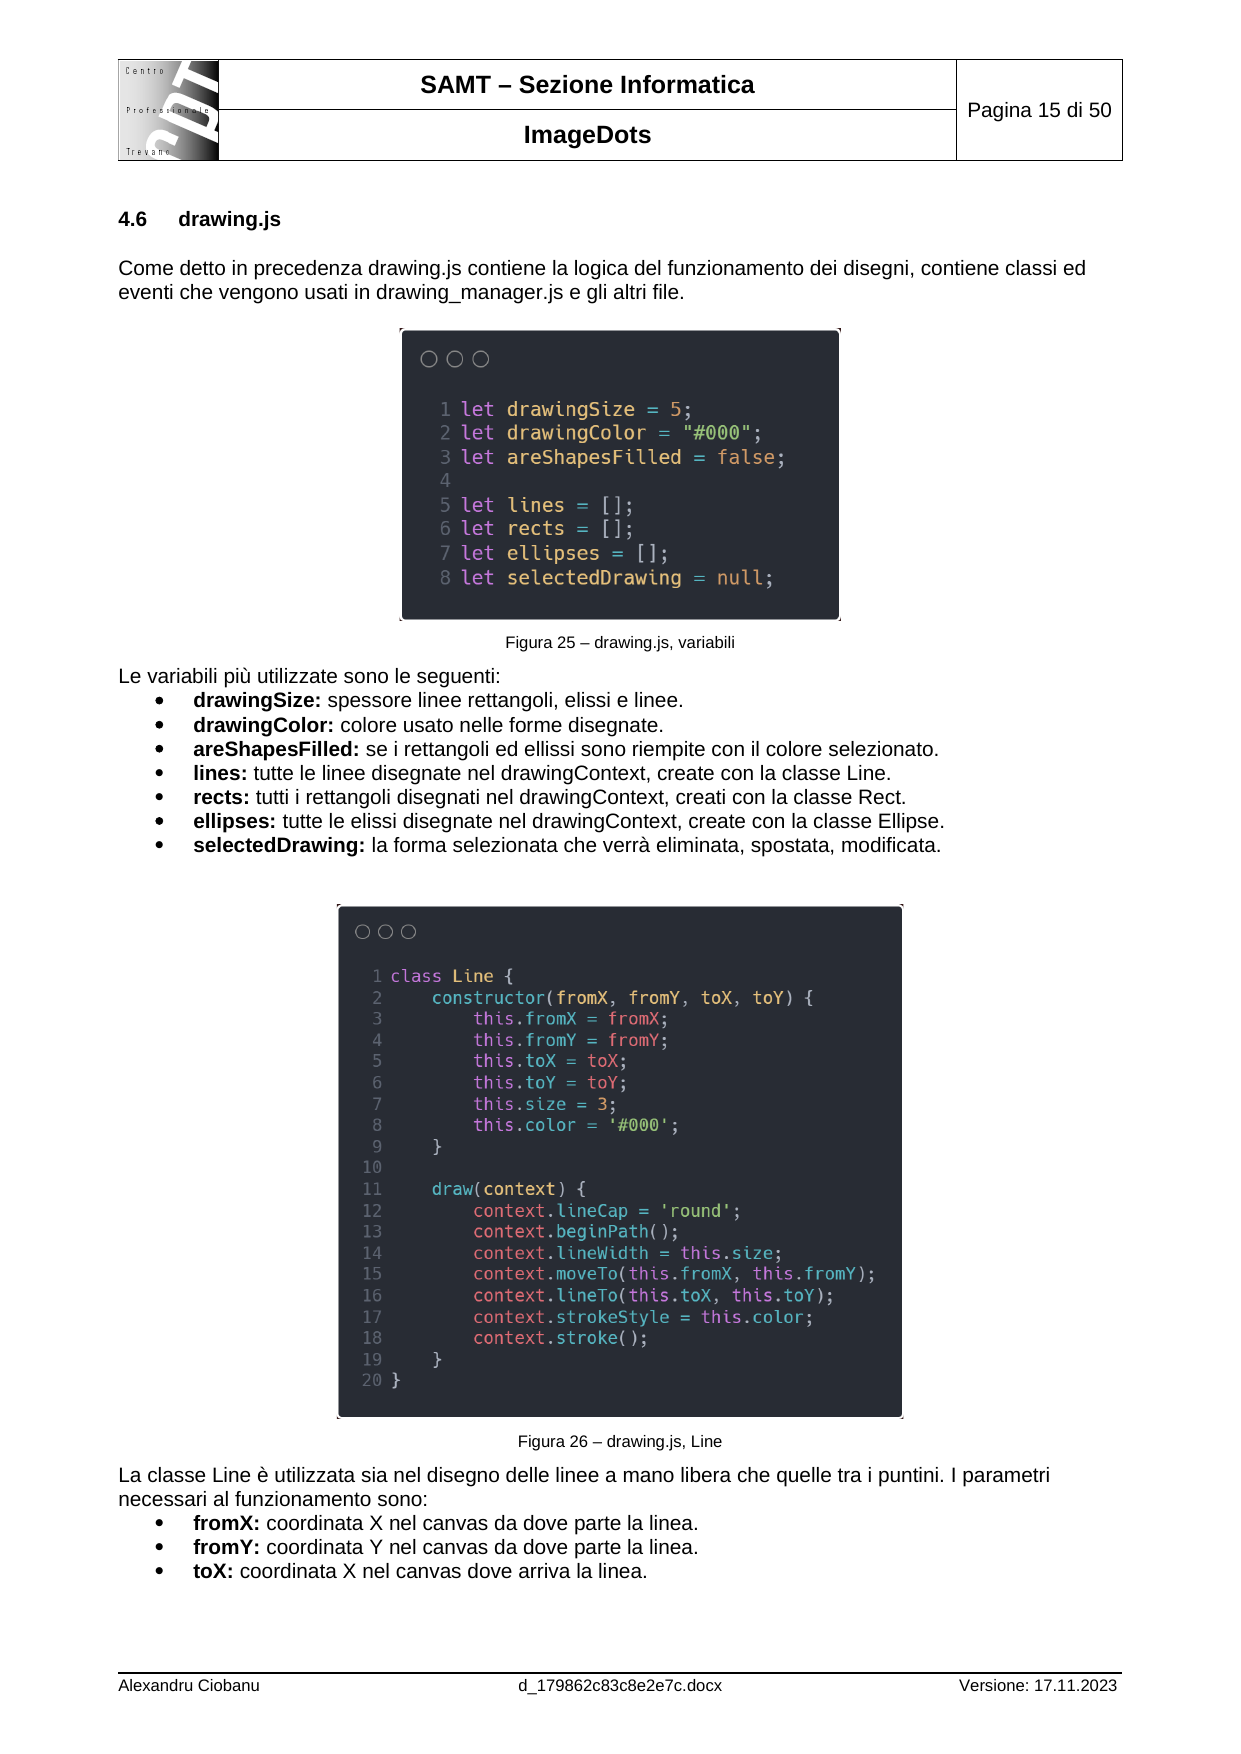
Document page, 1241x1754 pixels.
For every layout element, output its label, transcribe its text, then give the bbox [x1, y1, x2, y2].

list fromX: coordinata X nel canvas da dove parte la linea. [156, 1511, 1122, 1535]
text Come detto in precedenza drawing.js contiene la logica del funzionamento dei disegni, contiene classi ed eventi che vengono usati in drawing_manager.js e gli altri file. [118, 256, 1122, 304]
list drawingColor: colore usato nelle forme disegnate. [156, 712, 1122, 736]
text Le variabili più utilizzate sono le seguenti: [118, 664, 1122, 688]
list lines: tutte le linee disegnate nel drawingContext, create con la classe Line. [156, 761, 1122, 784]
text La classe Line è utilizzata sia nel disegno delle linee a mano libera che quelle tra i puntini. I parametri necessari al funzionamento sono: [118, 1463, 1122, 1511]
text Figura 26 – drawing.js, Line [118, 1431, 1122, 1451]
picture [118, 60, 219, 160]
list selectedDrawing: la forma selezionata che verrà eliminata, spostata, modificata. [156, 833, 1122, 857]
picture [399, 327, 841, 621]
list areShapesFilled: se i rettangoli ed ellissi sono riempite con il colore selezionato. [156, 736, 1122, 761]
list ellipses: tutte le elissi disegnate nel drawingContext, create con la classe Ellipse. [156, 809, 1122, 833]
list drawingSize: spessore linee rettangoli, elissi e linee. [156, 688, 1122, 712]
picture [336, 904, 904, 1419]
text Figura 25 – drawing.js, variabili [118, 633, 1122, 652]
list rects: tutti i rettangoli disegnati nel drawingContext, creati con la classe Rect. [156, 784, 1122, 809]
list fromY: coordinata Y nel canvas da dove parte la linea. [156, 1535, 1122, 1559]
subtitle drawing.js [118, 207, 1122, 231]
list toX: coordinata X nel canvas dove arriva la linea. [156, 1559, 1122, 1583]
